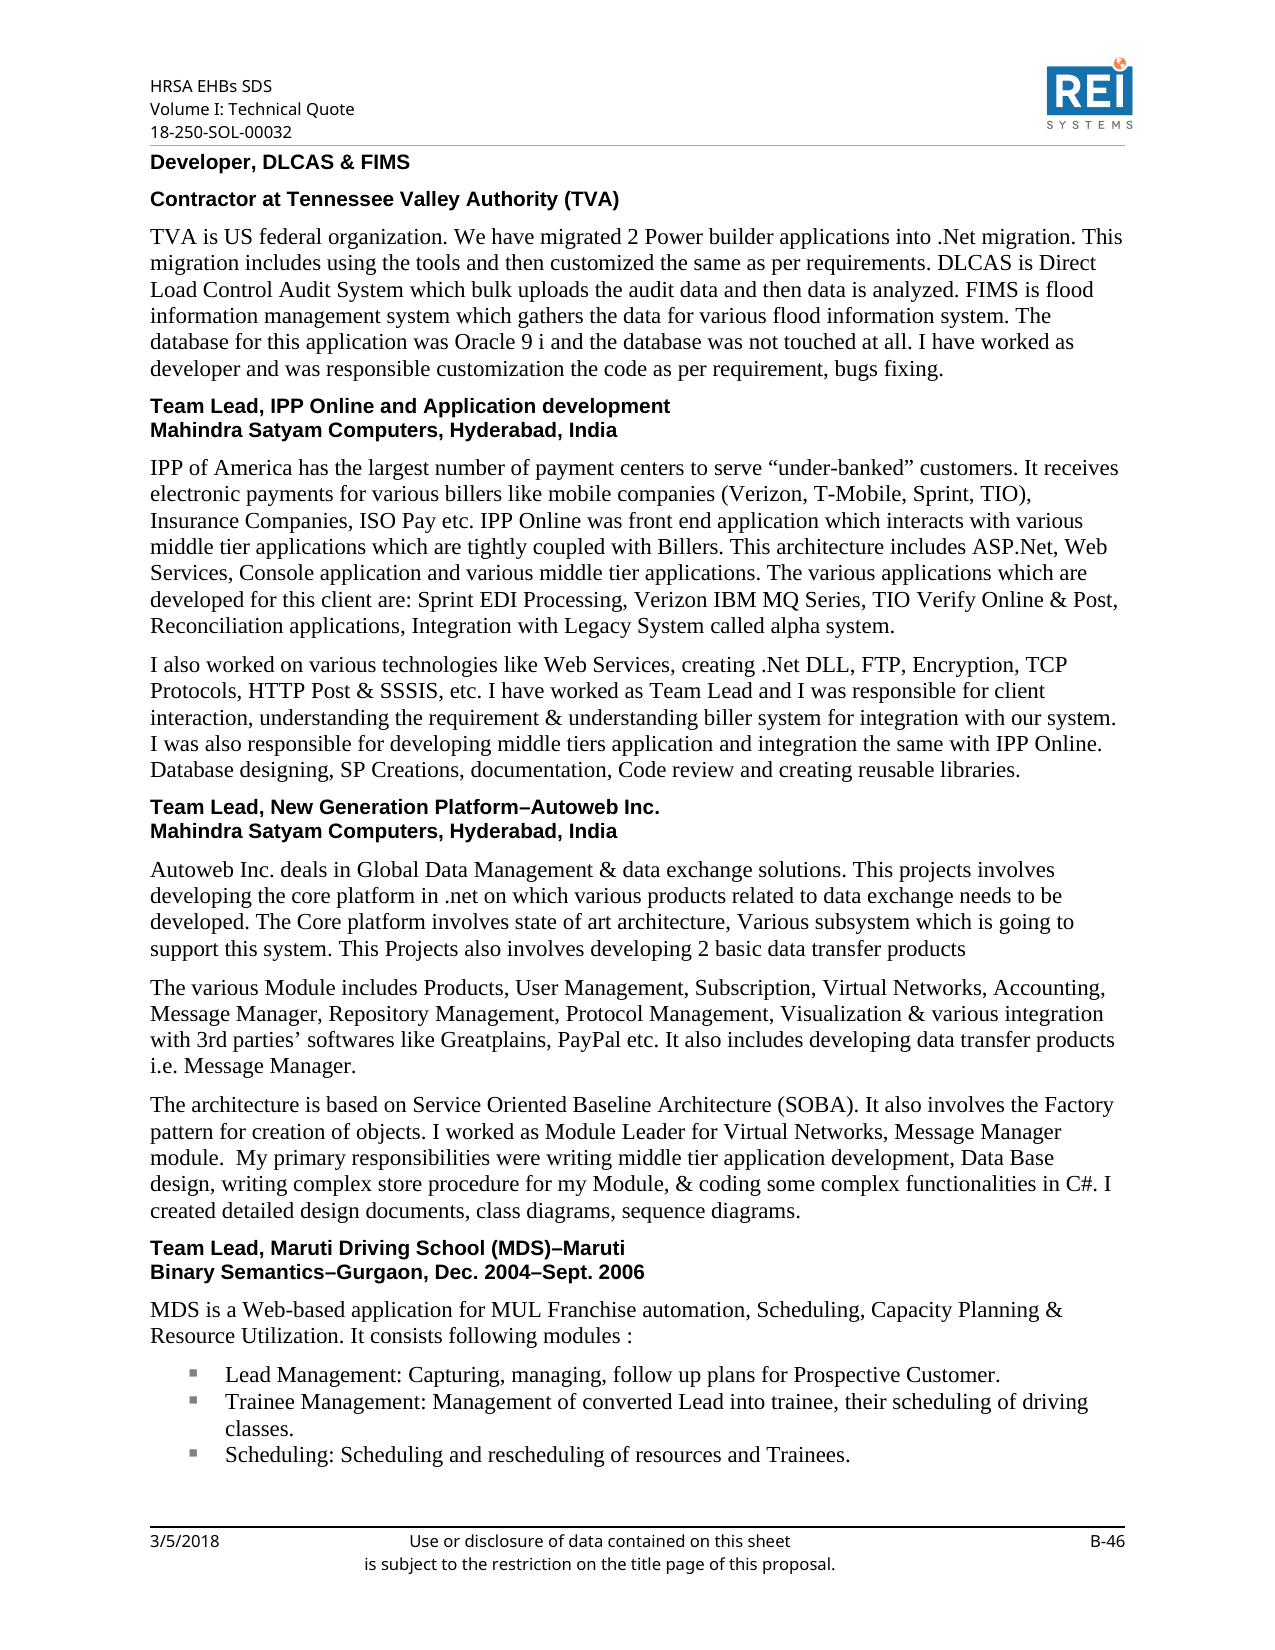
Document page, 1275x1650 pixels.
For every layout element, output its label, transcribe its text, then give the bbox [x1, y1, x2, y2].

text The architecture is based on Service Oriented Baseline Architecture (SOBA). It also involves the Factory pattern for creation of objects. I worked as Module Leader for Virtual Networks, Message Manager module. My primary responsibilities were writing middle tier application development, Data Base design, writing complex store procedure for my Module, & coding some complex functionalities in C#. I created detailed design documents, class diagrams, sequence diagrams. [150, 1091, 1125, 1223]
text Scheduling: Scheduling and rescheduling of resources and Trainees. [187, 1441, 1125, 1468]
text IPP of America has the largest number of payment centers to serve “under-banked” customers. It receives electronic payments for various billers like mobile companies (Verizon, T-Mobile, Sprint, TIO), Insurance Companies, ISO Pay etc. IPP Online was front end application which interacts with various middle tier applications which are tightly coupled with Billers. This architecture includes ASP.Net, Web Services, Console application and various middle tier applications. The various applications which are developed for this client are: Sprint EDI Processing, Verizon IBM MQ Series, TIO Verify Online & Post, Reconciliation applications, Integration with Legacy System called alpha system. [150, 454, 1125, 638]
text Autoweb Inc. deals in Global Data Management & data exchange solutions. This projects involves developing the core platform in .net on which various products related to data exchange needs to be developed. The Core platform involves state of art architecture, Various subsystem which is going to support this system. This Projects also involves developing 2 basic data transfer products [150, 856, 1125, 961]
title Team Lead, New Generation Platform–Autoweb Inc. [150, 795, 1125, 819]
title Mahindra Satyam Computers, Hyderabad, India [150, 819, 1125, 843]
title Team Lead, Maruti Driving School (MDS)–Maruti [150, 1236, 1125, 1260]
text Lead Management: Capturing, managing, follow up plans for Prospective Customer. [187, 1361, 1125, 1388]
picture [1045, 55, 1135, 131]
title Binary Semantics–Gurgaon, Dec. 2004–Sept. 2006 [150, 1260, 1125, 1284]
text I also worked on various technologies like Web Services, creating .Net DLL, FTP, Encryption, TCP Protocols, HTTP Post & SSSIS, etc. I have worked as Team Lead and I was responsible for client interaction, understanding the requirement & understanding biller system for integration with our system. I was also responsible for developing middle tiers application and integration the same with IPP Online. Database designing, SP Creations, documentation, Code review and creating reusable libraries. [150, 651, 1125, 783]
title Team Lead, IPP Online and Application development [150, 393, 1125, 417]
text TVA is US federal organization. We have migrated 2 Power builder applications into .Net migration. This migration includes using the tools and then customized the same as per requirements. DLCAS is Direct Load Control Audit System which bulk uploads the audit data and then data is analyzed. FIMS is flood information management system which gathers the data for various flood information system. The database for this application was Oracle 9 i and the database was not touched at all. I have worked as developer and was responsible customization the code as per requirement, bugs fixing. [150, 223, 1125, 381]
text MDS is a Web-based application for MUL Franchise automation, Scheduling, Capacity Planning & Resource Utilization. It consists following modules : [150, 1296, 1125, 1349]
title Mahindra Satyam Computers, Hyderabad, India [150, 417, 1125, 441]
text The various Module includes Products, User Management, Subscription, Virtual Networks, Accounting, Message Manager, Repository Management, Protocol Management, Visualization & various integration with 3rd parties’ softwares like Greatplains, PayPal etc. It also includes developing data transfer products i.e. Message Manager. [150, 973, 1125, 1079]
text Trainee Management: Management of converted Lead into trainee, their scheduling of driving classes. [187, 1388, 1125, 1441]
text Contractor at Tennessee Valley Authority (TVA) [150, 186, 1125, 210]
text Developer, DLCAS & FIMS [150, 150, 1125, 174]
